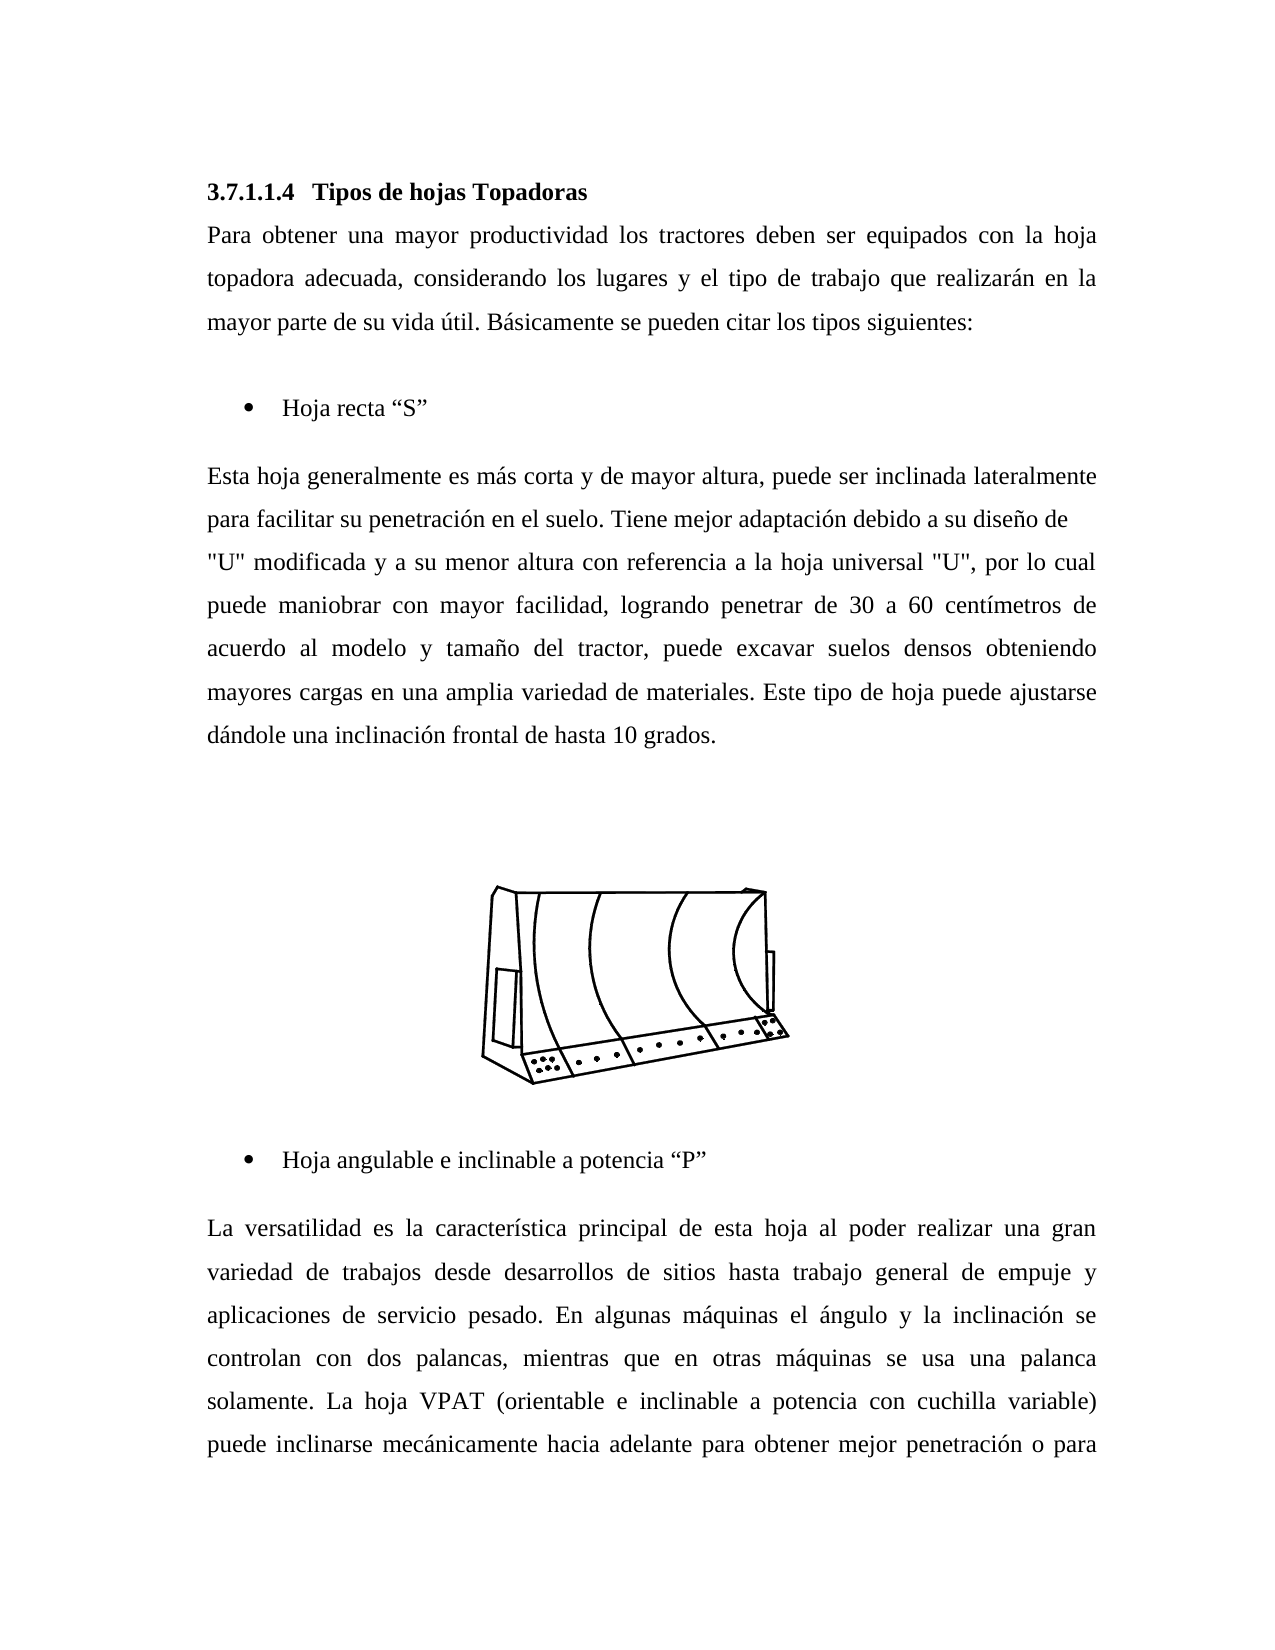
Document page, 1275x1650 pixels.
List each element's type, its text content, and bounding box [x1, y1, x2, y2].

subtitle Tipos de hojas Topadoras [207, 177, 1098, 206]
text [207, 1213, 1098, 1458]
text Para obtener una mayor productividad los tractores deben ser equipados con la hoja topadora adecuada, considerando los lugares y el tipo de trabajo que realizarán en la mayor parte de su vida útil. Básicamente se pueden citar los tipos siguientes: [207, 220, 1098, 335]
text "U" modificada y a su menor altura con referencia a la hoja universal "U", por lo cual puede maniobrar con mayor facilidad, logrando penetrar de de acuerdo al modelo y tamaño del tractor, puede excavar suelos densos obteniendo mayores cargas en una amplia variedad de materiales. Este tipo de hoja puede ajustarse dándole una inclinación frontal de hasta 10 grados. [207, 547, 1098, 748]
list Hoja recta “S” [244, 393, 1098, 422]
text Esta hoja generalmente es más corta y de mayor altura, puede ser inclinada lateralmente para facilitar su penetración en el suelo. Tiene mejor adaptación debido a su diseño de [207, 461, 1098, 533]
list Hoja angulable e inclinable a potencia “P” [244, 1145, 1098, 1174]
